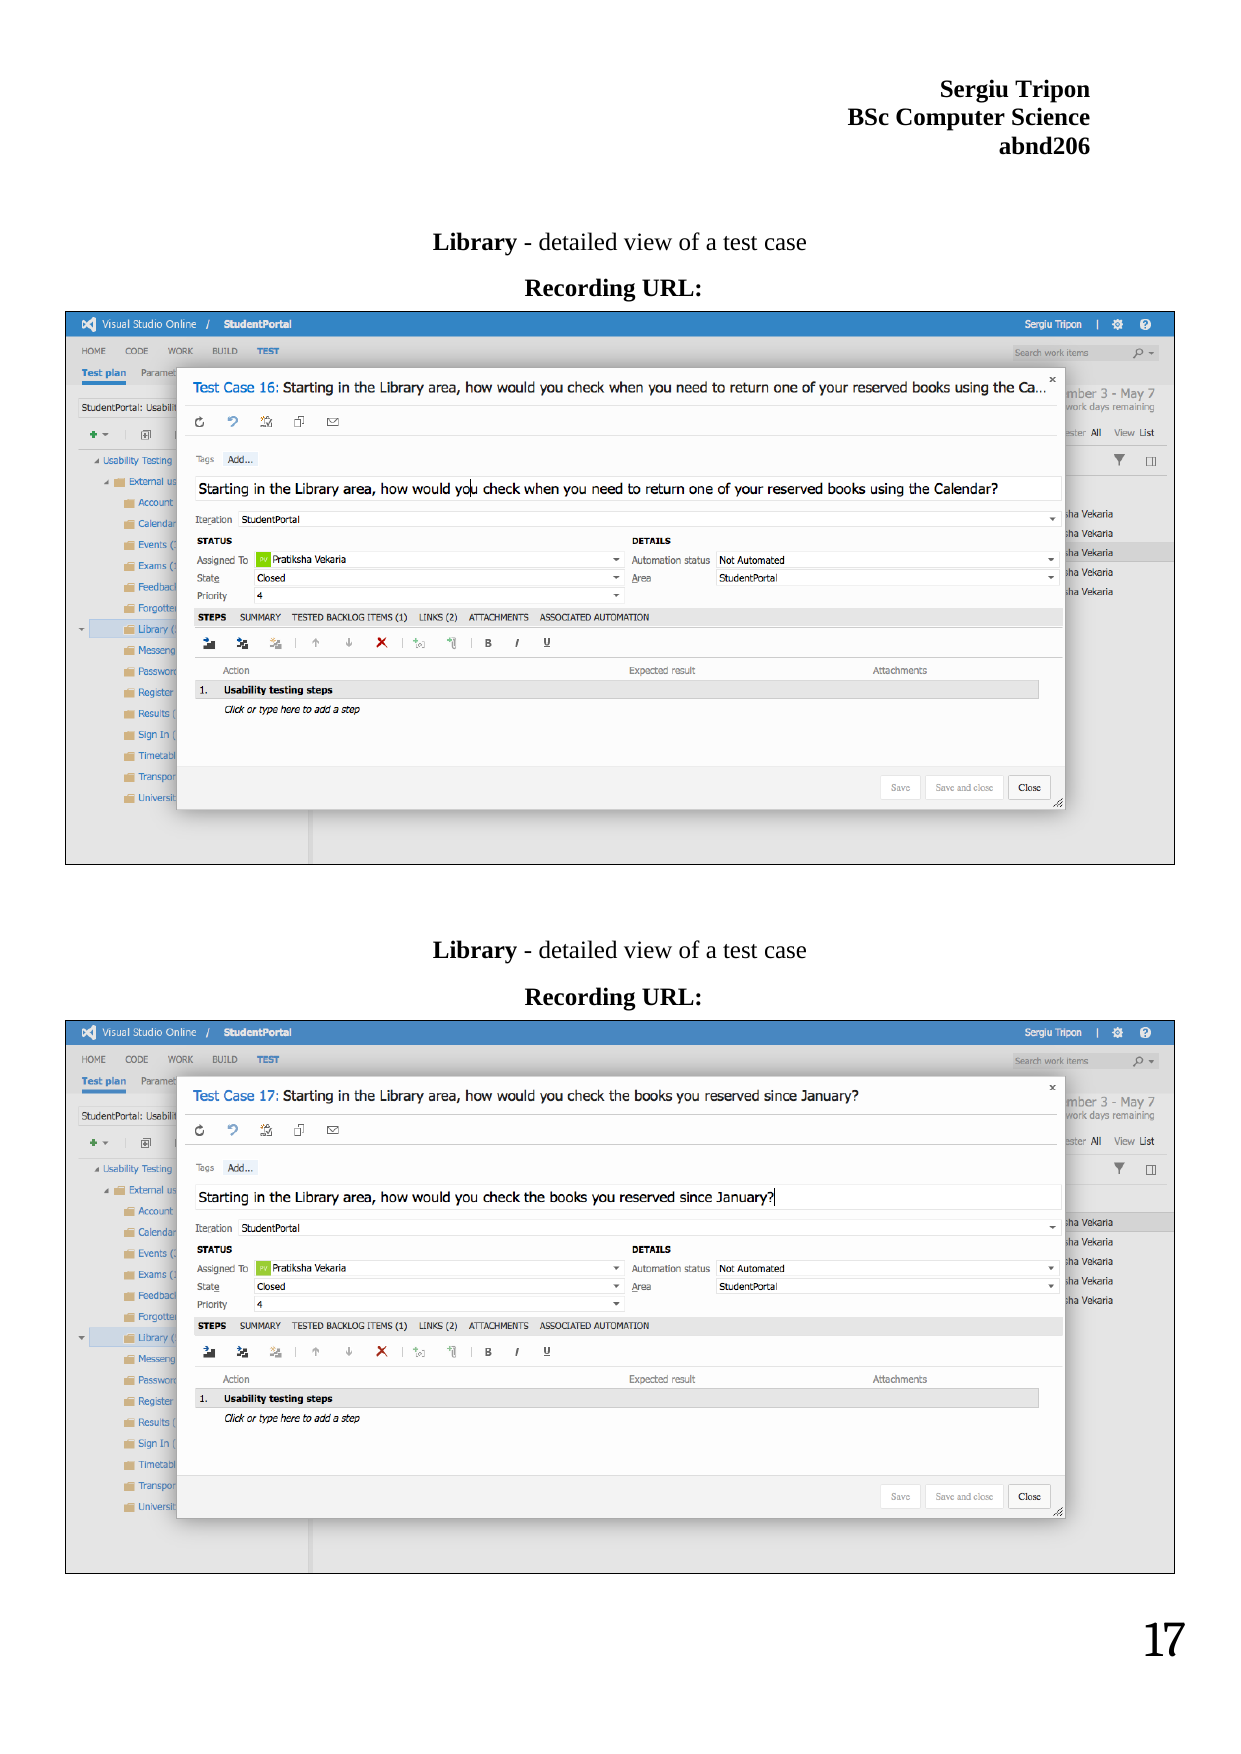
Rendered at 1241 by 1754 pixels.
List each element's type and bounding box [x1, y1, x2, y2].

picture [66, 312, 1174, 864]
picture [66, 1021, 1174, 1573]
